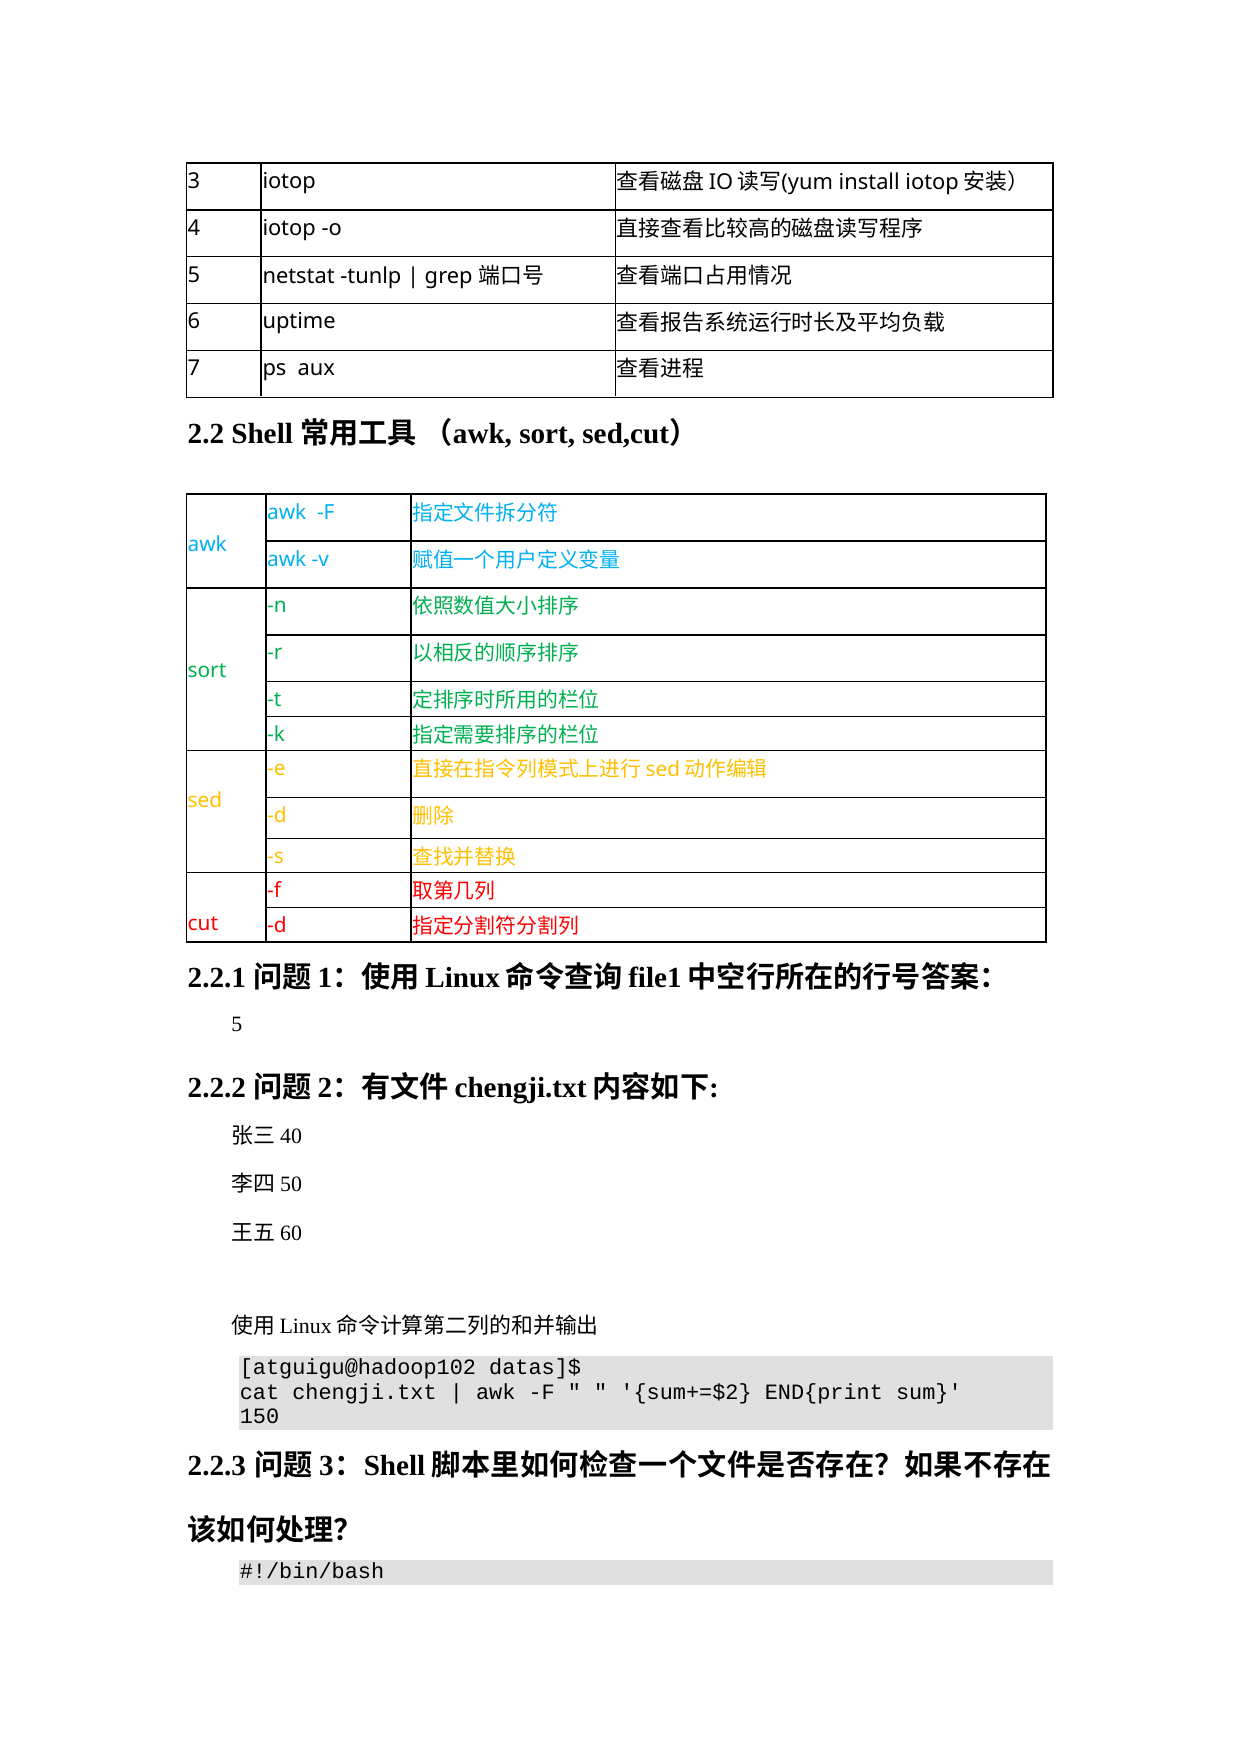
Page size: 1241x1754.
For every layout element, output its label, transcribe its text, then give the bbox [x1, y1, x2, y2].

text 使用Linux命令计算第二列的和并输出 [187, 1308, 1053, 1340]
table_cell 指定分割符分割列 [412, 908, 1045, 941]
table_cell -t [267, 682, 410, 716]
subtitle 2.2.2 问题2：有文件chengji.txt内容如下: [187, 1053, 1053, 1118]
table_cell sed [187, 751, 265, 872]
table_cell 赋值一个用户定义变量 [412, 542, 1045, 587]
table_cell -r [267, 636, 410, 681]
table_cell -n [267, 589, 410, 634]
subtitle 2.2.3 问题3：Shell脚本里如何检查一个文件是否存在？如果不存在该如何处理？ [187, 1430, 1053, 1560]
picture [418, 553, 426, 563]
table_cell iotop [262, 164, 615, 209]
table_cell sort [187, 589, 265, 749]
table_cell 删除 [412, 798, 1045, 838]
table_cell 依照数值大小排序 [412, 589, 1045, 634]
table_cell -f [267, 873, 410, 907]
table_cell -s [267, 839, 410, 872]
table_cell 取第几列 [412, 873, 1045, 907]
table_header 指定文件拆分符 [412, 495, 1045, 540]
table_cell 查看端口占用情况 [616, 257, 1052, 303]
text 王五 60 [187, 1214, 1053, 1247]
text 5 [187, 1007, 1053, 1040]
table_cell 定排序时所用的栏位 [412, 682, 1045, 716]
text [atguigu@hadoop102 datas]$ [239, 1356, 1053, 1381]
text 150 [239, 1406, 1053, 1430]
table_cell 7 [187, 351, 260, 396]
text #!/bin/bash [239, 1560, 1053, 1585]
table_cell -e [267, 751, 410, 796]
table_cell cut [187, 873, 265, 941]
table_cell -d [267, 798, 410, 838]
table_cell 5 [187, 257, 260, 303]
text cat chengji.txt | awk -F " " '{sum+=$2} END{print sum}' [239, 1381, 1053, 1406]
table_cell 查看磁盘IO读写(yum install iotop安装） [616, 164, 1052, 209]
table_cell 以相反的顺序排序 [412, 636, 1045, 681]
table_cell 查找并替换 [412, 839, 1045, 872]
table_cell 指定需要排序的栏位 [412, 717, 1045, 749]
table_cell 查看进程 [616, 351, 1052, 396]
table_cell 查看报告系统运行时长及平均负载 [616, 304, 1052, 349]
table_cell 4 [187, 211, 260, 256]
table_cell awk -v [267, 542, 410, 587]
table_header awk [187, 495, 265, 587]
table_header awk -F [267, 495, 410, 540]
table_cell iotop -o [262, 211, 615, 256]
table_cell uptime [262, 304, 615, 349]
subtitle 2.2.1 问题1：使用Linux命令查询file1中空行所在的行号答案： [187, 942, 1053, 1007]
table_cell 3 [187, 164, 260, 209]
table_cell 直接在指令列模式上进行sed动作编辑 [412, 751, 1045, 796]
subtitle 2.2 Shell 常用工具 （awk, sort, sed,cut） [187, 398, 1053, 463]
text 李四 50 [187, 1166, 1053, 1198]
table_cell ps aux [262, 351, 615, 396]
text 张三 40 [187, 1118, 1053, 1150]
table_cell -k [267, 717, 410, 749]
table_cell -d [267, 908, 410, 941]
table_cell 直接查看比较高的磁盘读写程序 [616, 211, 1052, 256]
table_cell 6 [187, 304, 260, 349]
table_cell netstat -tunlp | grep 端口号 [262, 257, 615, 303]
